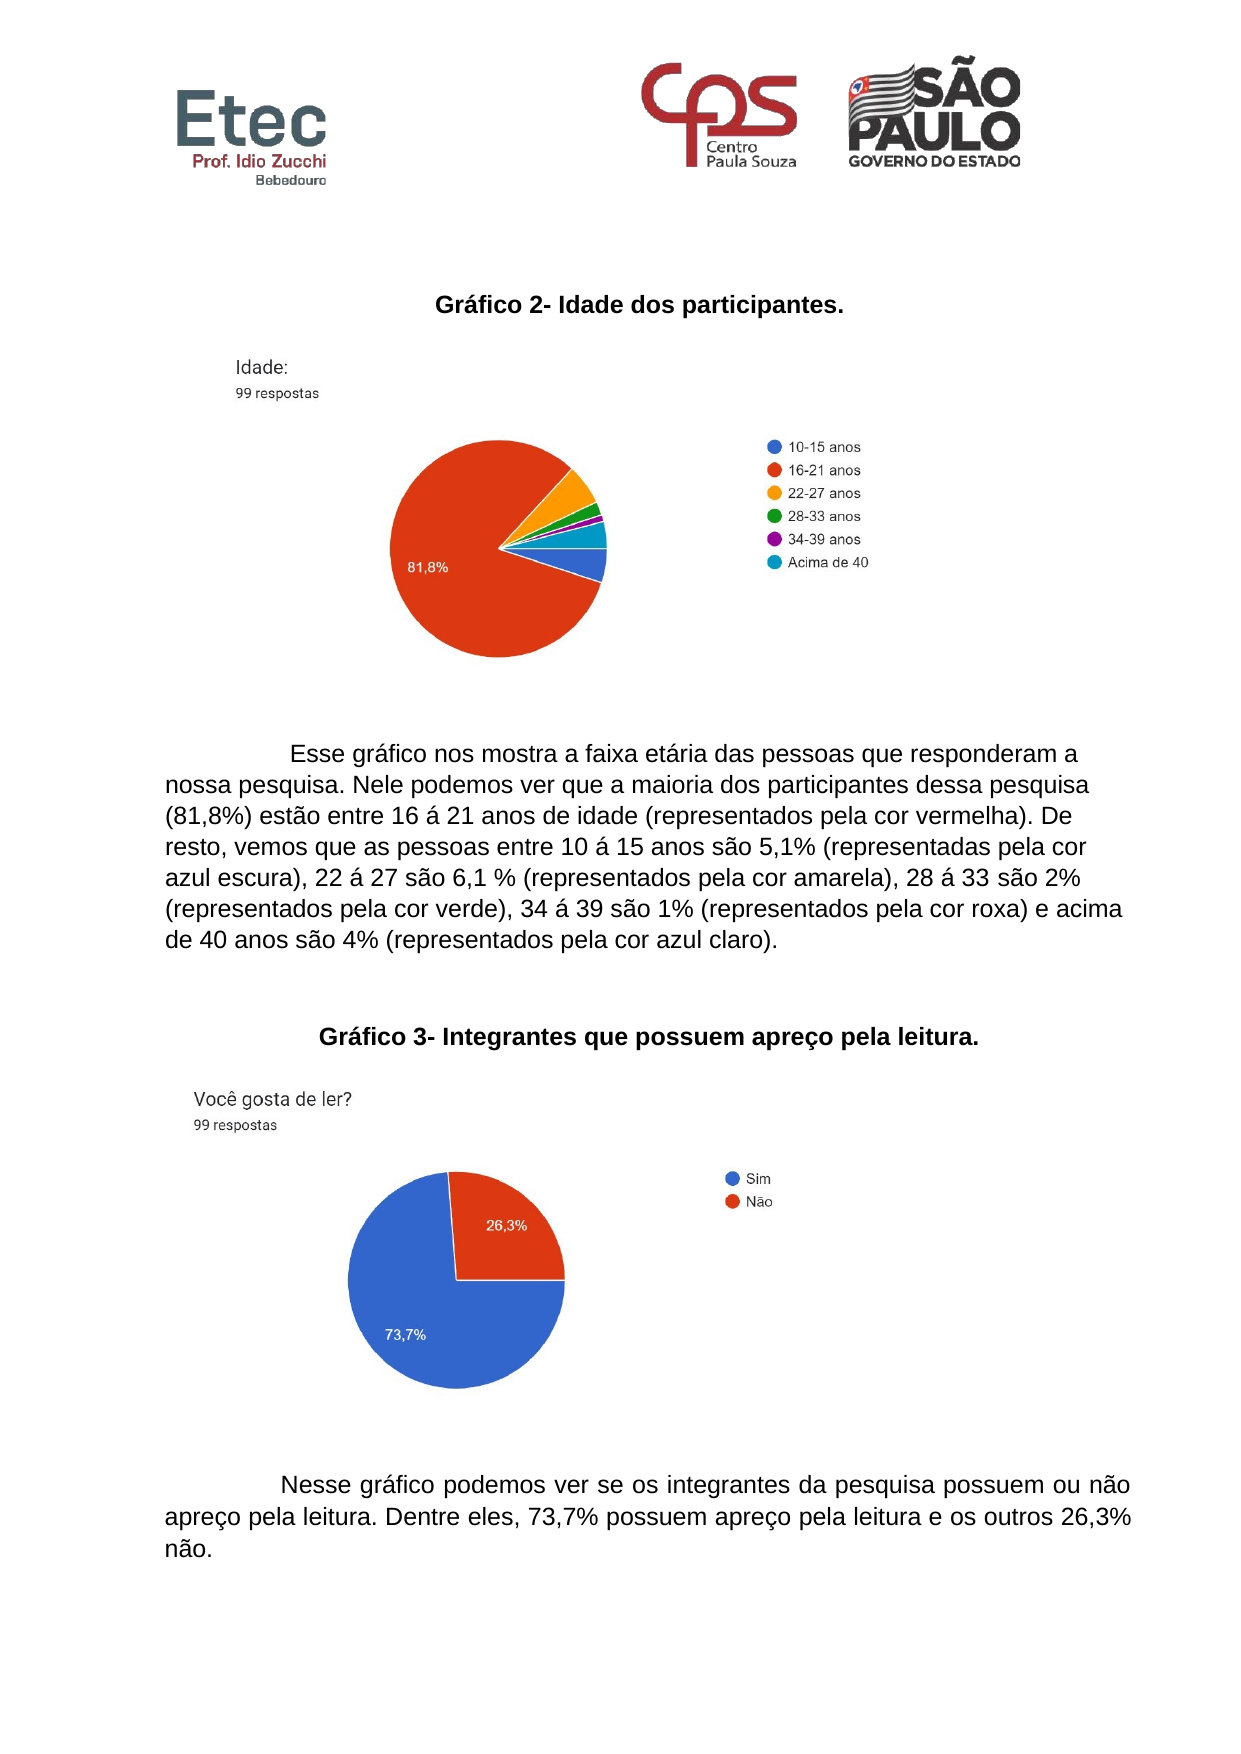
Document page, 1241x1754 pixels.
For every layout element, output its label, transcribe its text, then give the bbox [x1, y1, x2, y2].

text Gráfico 2- Idade dos participantes. [165, 290, 1114, 319]
picture [641, 55, 1021, 167]
picture [206, 325, 1093, 699]
text Gráfico 3- Integrantes que possuem apreço pela leitura. [165, 1022, 1133, 1051]
picture [177, 90, 326, 185]
text Esse gráfico nos mostra a faixa etária das pessoas que responderam a nossa pesquisa. Nele podemos ver que a maioria dos participantes dessa pesquisa (81,8%) estão entre 16 á 21 anos de idade (representados pela cor vermelha). De resto, vemos que as pessoas entre 10 á 15 anos são 5,1% (representadas pela cor azul escura), 22 á 27 são 6,1 % (representados pela cor amarela), 28 á 33 são 2% (representados pela cor verde), 34 á 39 são 1% (representados pela cor roxa) e acima de 40 anos são 4% (representados pela cor azul claro). [165, 739, 1134, 954]
text Nesse gráfico podemos ver se os integrantes da pesquisa possuem ou não apreço pela leitura. Dentre eles, 73,7% possuem apreço pela leitura e os outros 26,3% não. [163, 1470, 1134, 1562]
picture [164, 1057, 1051, 1430]
